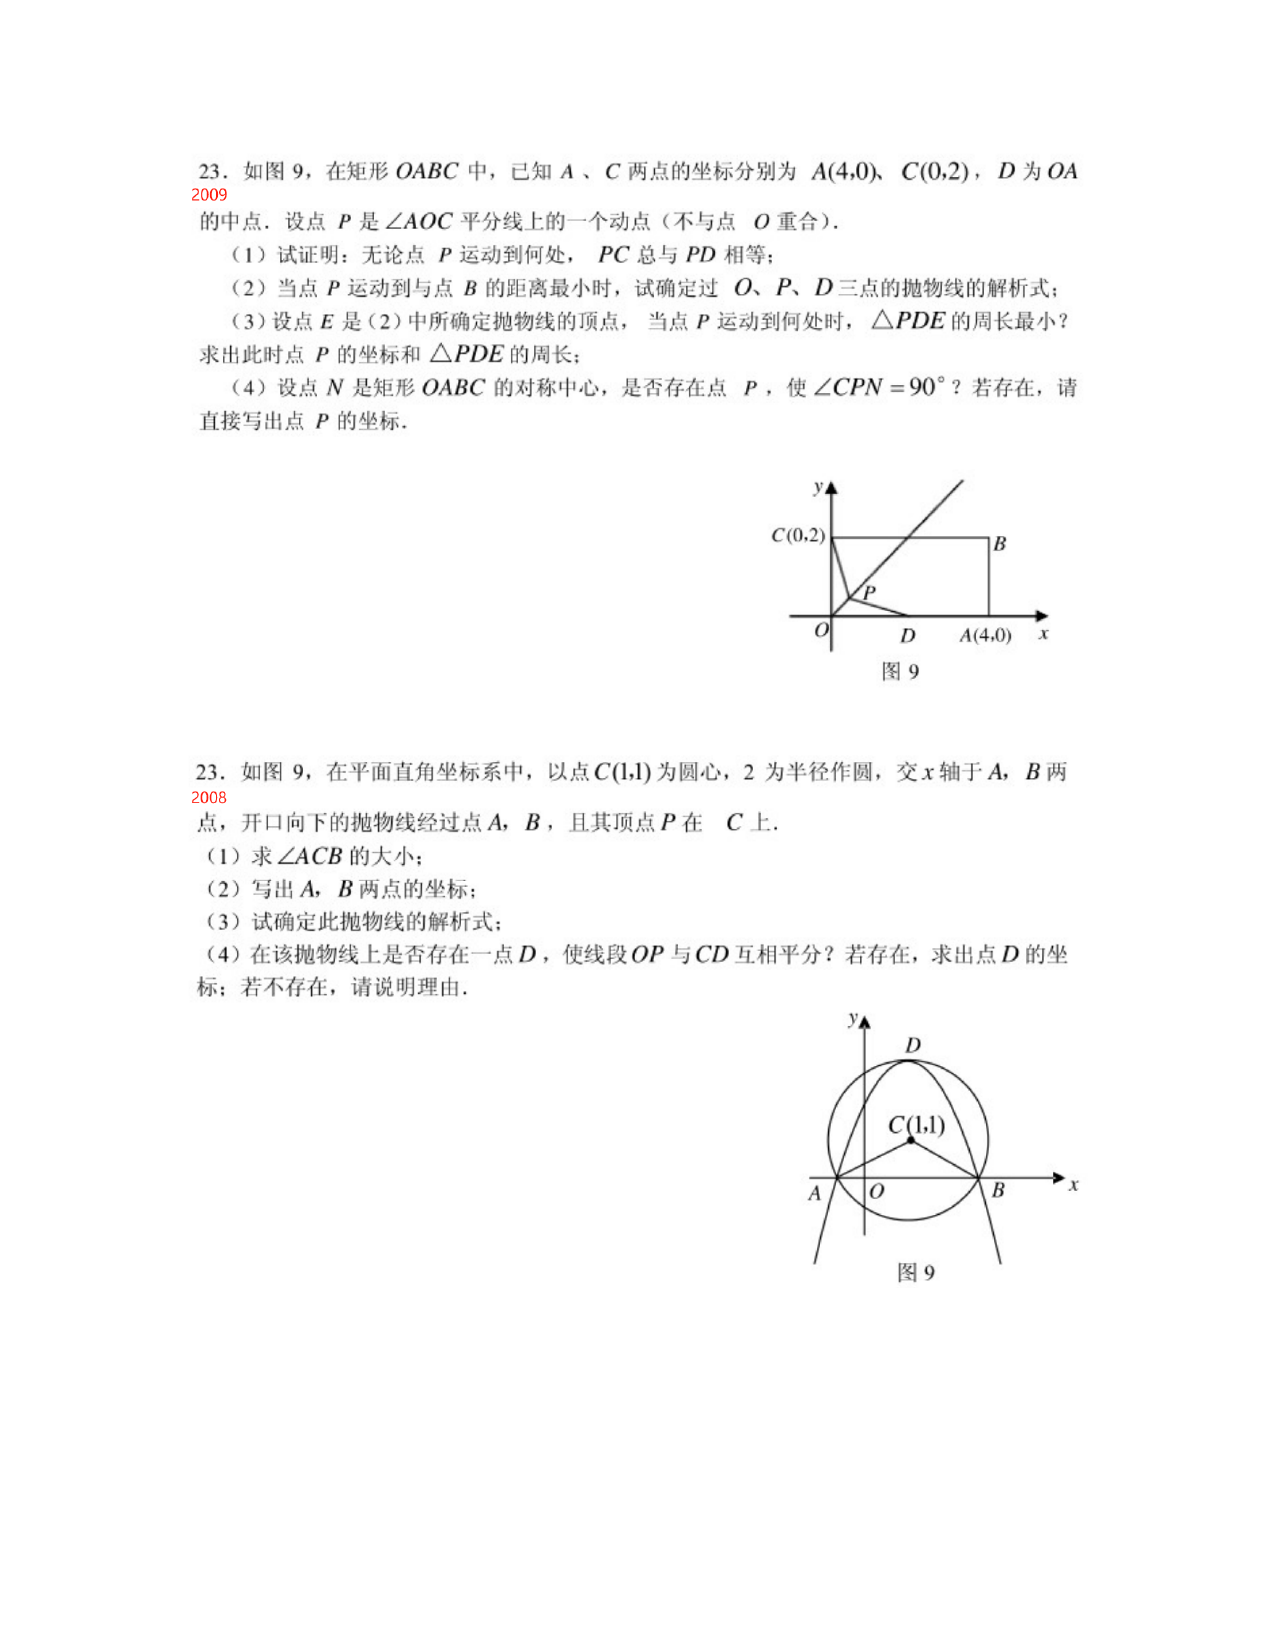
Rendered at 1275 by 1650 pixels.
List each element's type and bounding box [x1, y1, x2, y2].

picture [187, 150, 1088, 690]
picture [187, 755, 1088, 1288]
